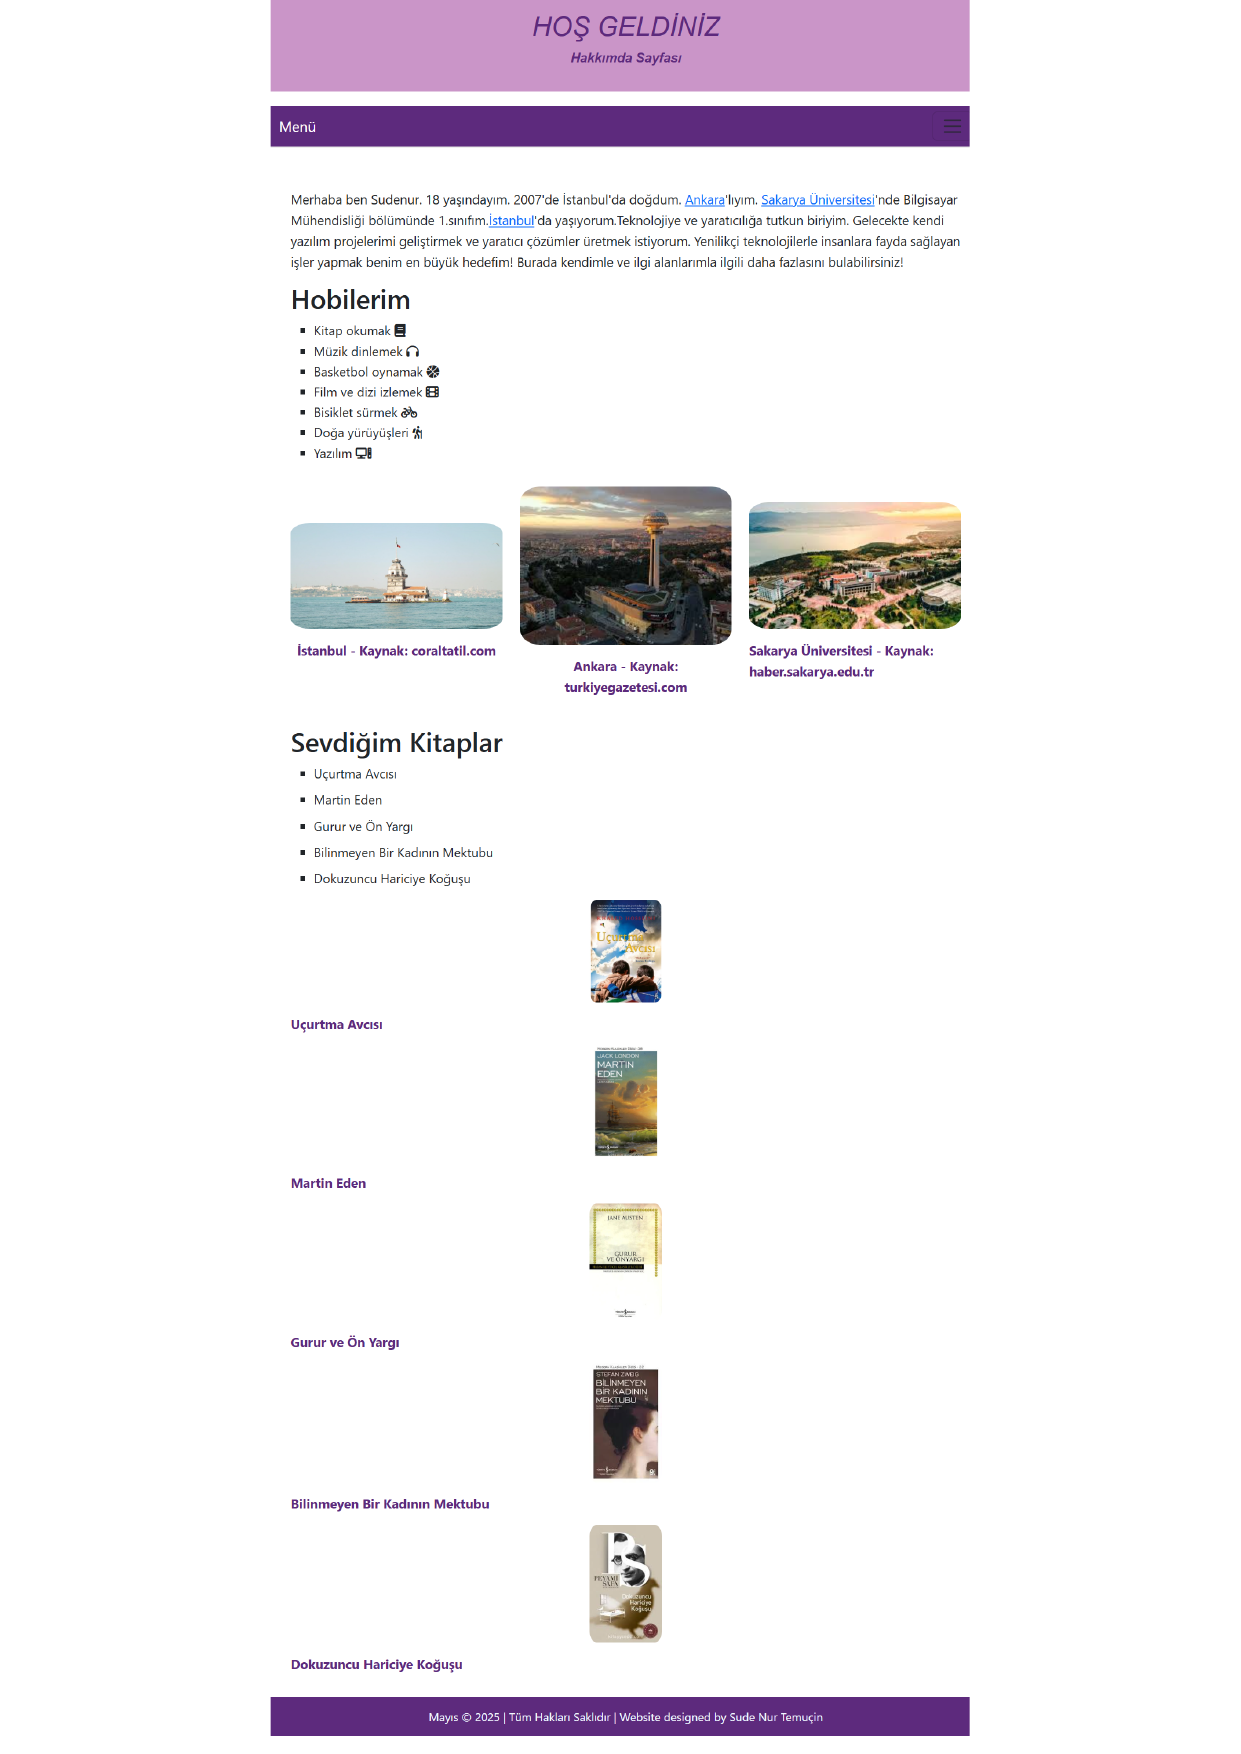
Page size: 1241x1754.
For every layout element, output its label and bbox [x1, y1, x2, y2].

picture [270, 0, 970, 1754]
